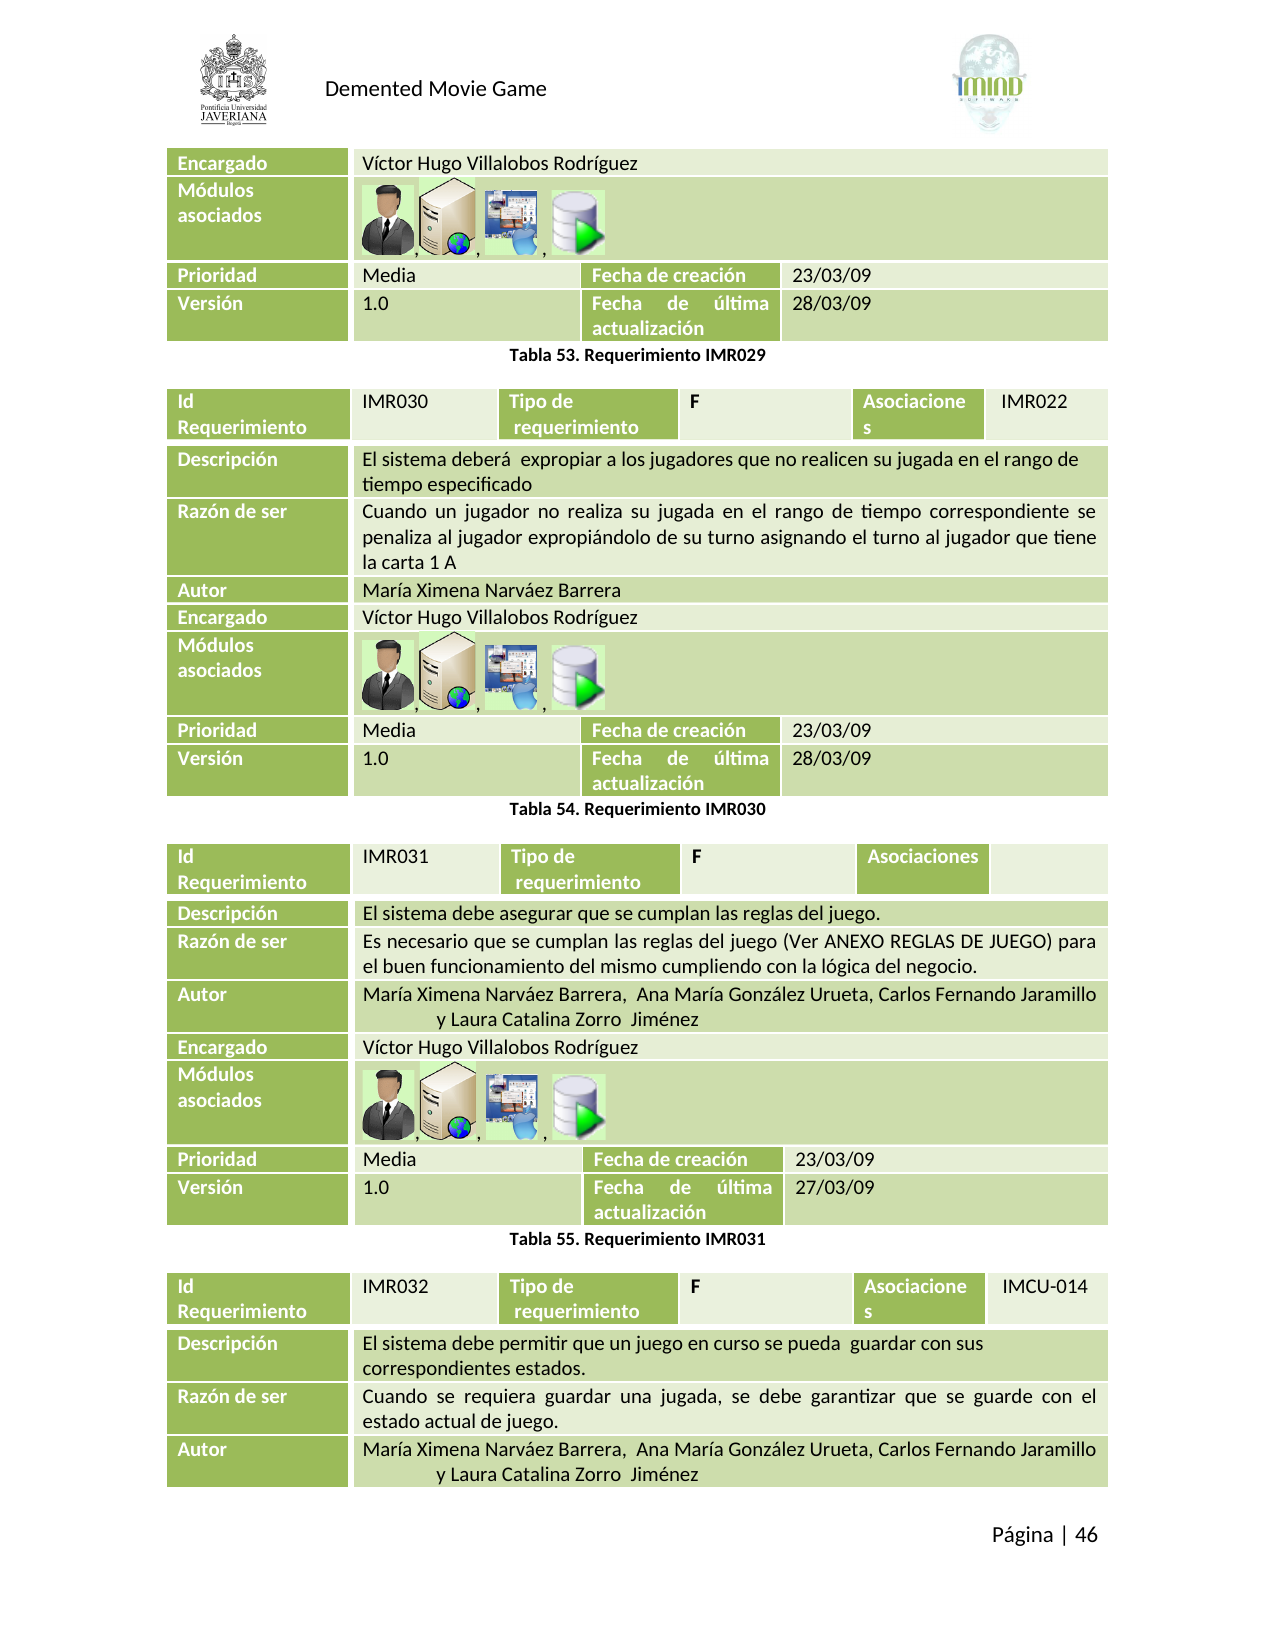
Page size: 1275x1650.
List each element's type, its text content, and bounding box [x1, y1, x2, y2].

picture [419, 631, 476, 710]
table_cell Módulos asociados [167, 177, 348, 260]
table_cell Versión [167, 1174, 348, 1225]
table_cell María Ximena Narváez Barrera [354, 577, 1108, 602]
table_cell Fecha de creación [583, 1147, 783, 1172]
table_cell El sistema debe asegurar que se cumplan las reglas del juego. [355, 901, 1108, 926]
table_header Tipo de requerimiento [501, 844, 680, 894]
table_cell María Ximena Narváez Barrera, Ana María González Urueta, Carlos Fernando Jaramillo y Laura Catalina Zorro Jiménez [354, 1436, 1108, 1487]
picture [486, 1074, 538, 1140]
table_header Tipo de requerimiento [499, 389, 678, 439]
table_header Asociaciones [857, 844, 989, 894]
table_cell ,, , [354, 177, 1108, 260]
picture [551, 645, 605, 710]
table_header Id Requerimiento [167, 389, 350, 439]
picture [485, 645, 537, 710]
table_header IMR030 [352, 389, 497, 439]
table_cell 28/03/09 [782, 745, 1108, 796]
table_cell Autor [167, 981, 348, 1032]
picture [419, 1061, 476, 1140]
picture [362, 185, 414, 255]
table_header F [680, 1273, 852, 1324]
table_cell ,, , [355, 1061, 1108, 1144]
table_cell Cuando un jugador no realiza su jugada en el rango de tiempo correspondiente se penaliza al jugador expropiándolo de su turno asignando el turno al jugador que tiene la carta 1 A [354, 499, 1108, 575]
table_cell Fecha de última actualización [582, 290, 780, 341]
picture [200, 34, 267, 126]
table_cell El sistema debe permitir que un juego en curso se pueda guardar con sus correspondientes estados. [354, 1330, 1108, 1381]
table_header F [682, 844, 855, 894]
table_cell ,, , [354, 632, 1108, 715]
table_header IMR032 [352, 1273, 497, 1324]
table_cell Descripción [167, 901, 348, 926]
table_header Asociaciones [853, 389, 984, 439]
table_cell Fecha de última actualización [582, 745, 780, 796]
text Tabla 54. Requerimiento IMR030 [177, 798, 1098, 821]
table_cell María Ximena Narváez Barrera, Ana María González Urueta, Carlos Fernando Jaramillo y Laura Catalina Zorro Jiménez [355, 981, 1108, 1032]
table_cell Es necesario que se cumplan las reglas del juego (Ver ANEXO REGLAS DE JUEGO) para el buen funcionamiento del mismo cumpliendo con la lógica del negocio. [355, 928, 1108, 979]
table_header [991, 844, 1108, 894]
table_cell Prioridad [167, 717, 348, 743]
picture [362, 1070, 415, 1140]
table_cell Descripción [167, 446, 348, 497]
table_cell Razón de ser [167, 499, 348, 575]
table_cell Descripción [167, 1330, 348, 1381]
table_cell El sistema deberá expropiar a los jugadores que no realicen su jugada en el rango de tiempo especificado [354, 446, 1108, 497]
table_cell Víctor Hugo Villalobos Rodríguez [354, 605, 1108, 630]
table_cell Autor [167, 577, 348, 602]
picture [552, 1074, 606, 1140]
table_cell Encargado [167, 148, 348, 175]
text Tabla 55. Requerimiento IMR031 [177, 1227, 1098, 1250]
table_cell 28/03/09 [782, 290, 1108, 341]
table_header IMR022 [986, 389, 1108, 439]
table_cell Módulos asociados [167, 632, 348, 715]
table_cell Prioridad [167, 1147, 348, 1172]
text Tabla 53. Requerimiento IMR029 [177, 343, 1098, 366]
table_cell 23/03/09 [782, 263, 1108, 288]
table_header Tipo de requerimiento [499, 1273, 678, 1324]
table_cell Razón de ser [167, 928, 348, 979]
table_cell Media [355, 1147, 582, 1172]
table_header Asociaciones [854, 1273, 985, 1324]
table_cell 1.0 [354, 290, 580, 341]
table_cell Fecha de última actualización [584, 1174, 783, 1225]
table_cell Versión [167, 290, 348, 341]
table_cell Razón de ser [167, 1383, 348, 1434]
table_cell 27/03/09 [785, 1174, 1108, 1225]
table_header IMR031 [353, 844, 499, 894]
table_cell Encargado [167, 605, 348, 630]
table_cell Víctor Hugo Villalobos Rodríguez [354, 149, 1108, 175]
table_cell 23/03/09 [782, 717, 1108, 743]
picture [551, 190, 605, 255]
table_cell 1.0 [354, 745, 580, 796]
table_cell Fecha de creación [581, 717, 780, 743]
table_cell Cuando se requiera guardar una jugada, se debe garantizar que se guarde con el estado actual de juego. [354, 1383, 1108, 1434]
table_cell Encargado [167, 1034, 348, 1059]
picture [419, 177, 476, 255]
picture [362, 640, 414, 710]
table_cell Media [354, 263, 580, 288]
table_header F [680, 389, 851, 439]
picture [485, 190, 537, 255]
picture [951, 34, 1033, 138]
table_cell Versión [167, 745, 348, 796]
table_cell Autor [167, 1436, 348, 1487]
table_header Id Requerimiento [167, 1273, 350, 1324]
table_cell 23/03/09 [785, 1147, 1108, 1172]
table_cell Víctor Hugo Villalobos Rodríguez [355, 1034, 1108, 1059]
table_cell Módulos asociados [167, 1061, 348, 1144]
table_cell Media [354, 717, 580, 743]
table_cell 1.0 [355, 1174, 581, 1225]
table_header Id Requerimiento [167, 844, 350, 894]
table_header IMCU-014 [988, 1273, 1108, 1324]
table_cell Prioridad [167, 263, 348, 288]
table_cell Fecha de creación [581, 263, 780, 288]
